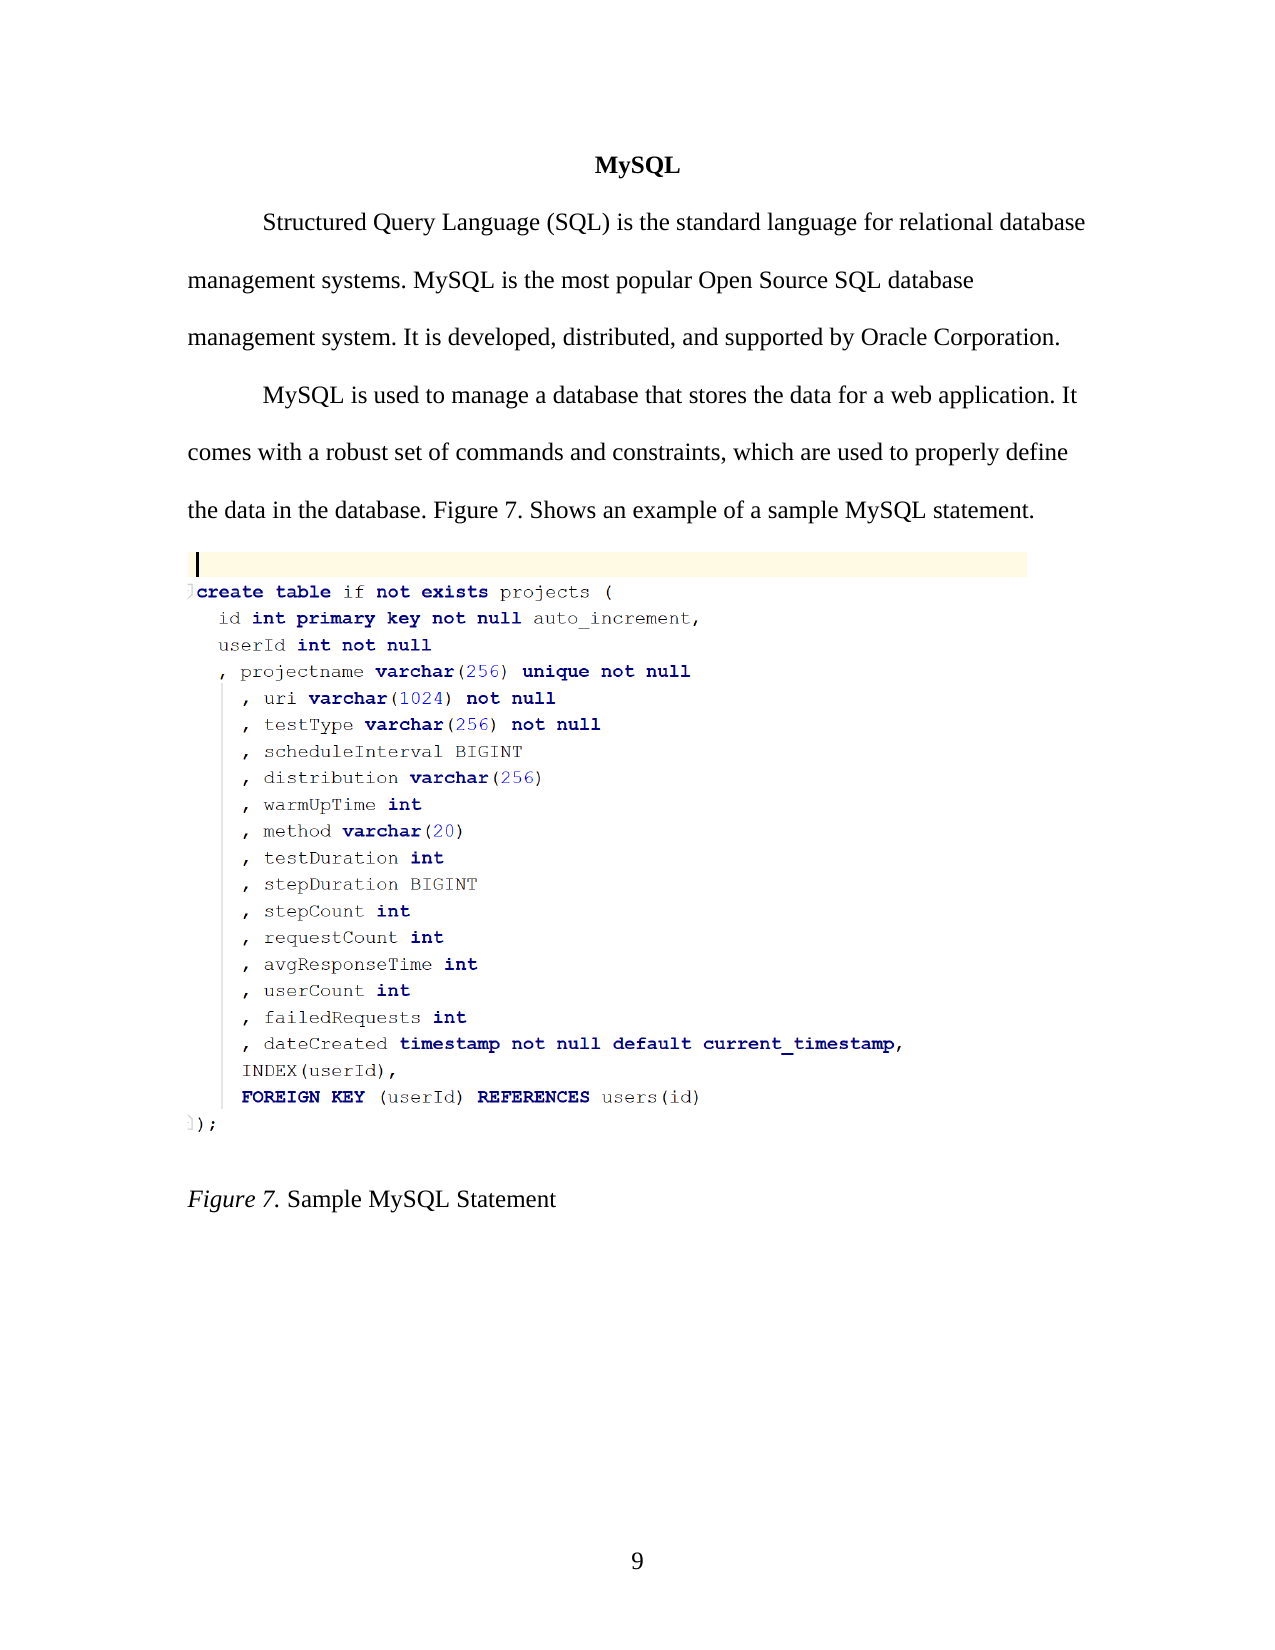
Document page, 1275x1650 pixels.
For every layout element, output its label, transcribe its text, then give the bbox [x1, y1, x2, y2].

text MySQL [187, 150, 1087, 179]
text Figure 7. Sample MySQL Statement [187, 1184, 1087, 1213]
text Structured Query Language (SQL) is the standard language for relational database management systems. MySQL is the most popular Open Source SQL database management system. It is developed, distributed, and supported by Oracle Corporation. [187, 207, 1087, 351]
picture [187, 552, 1028, 1156]
